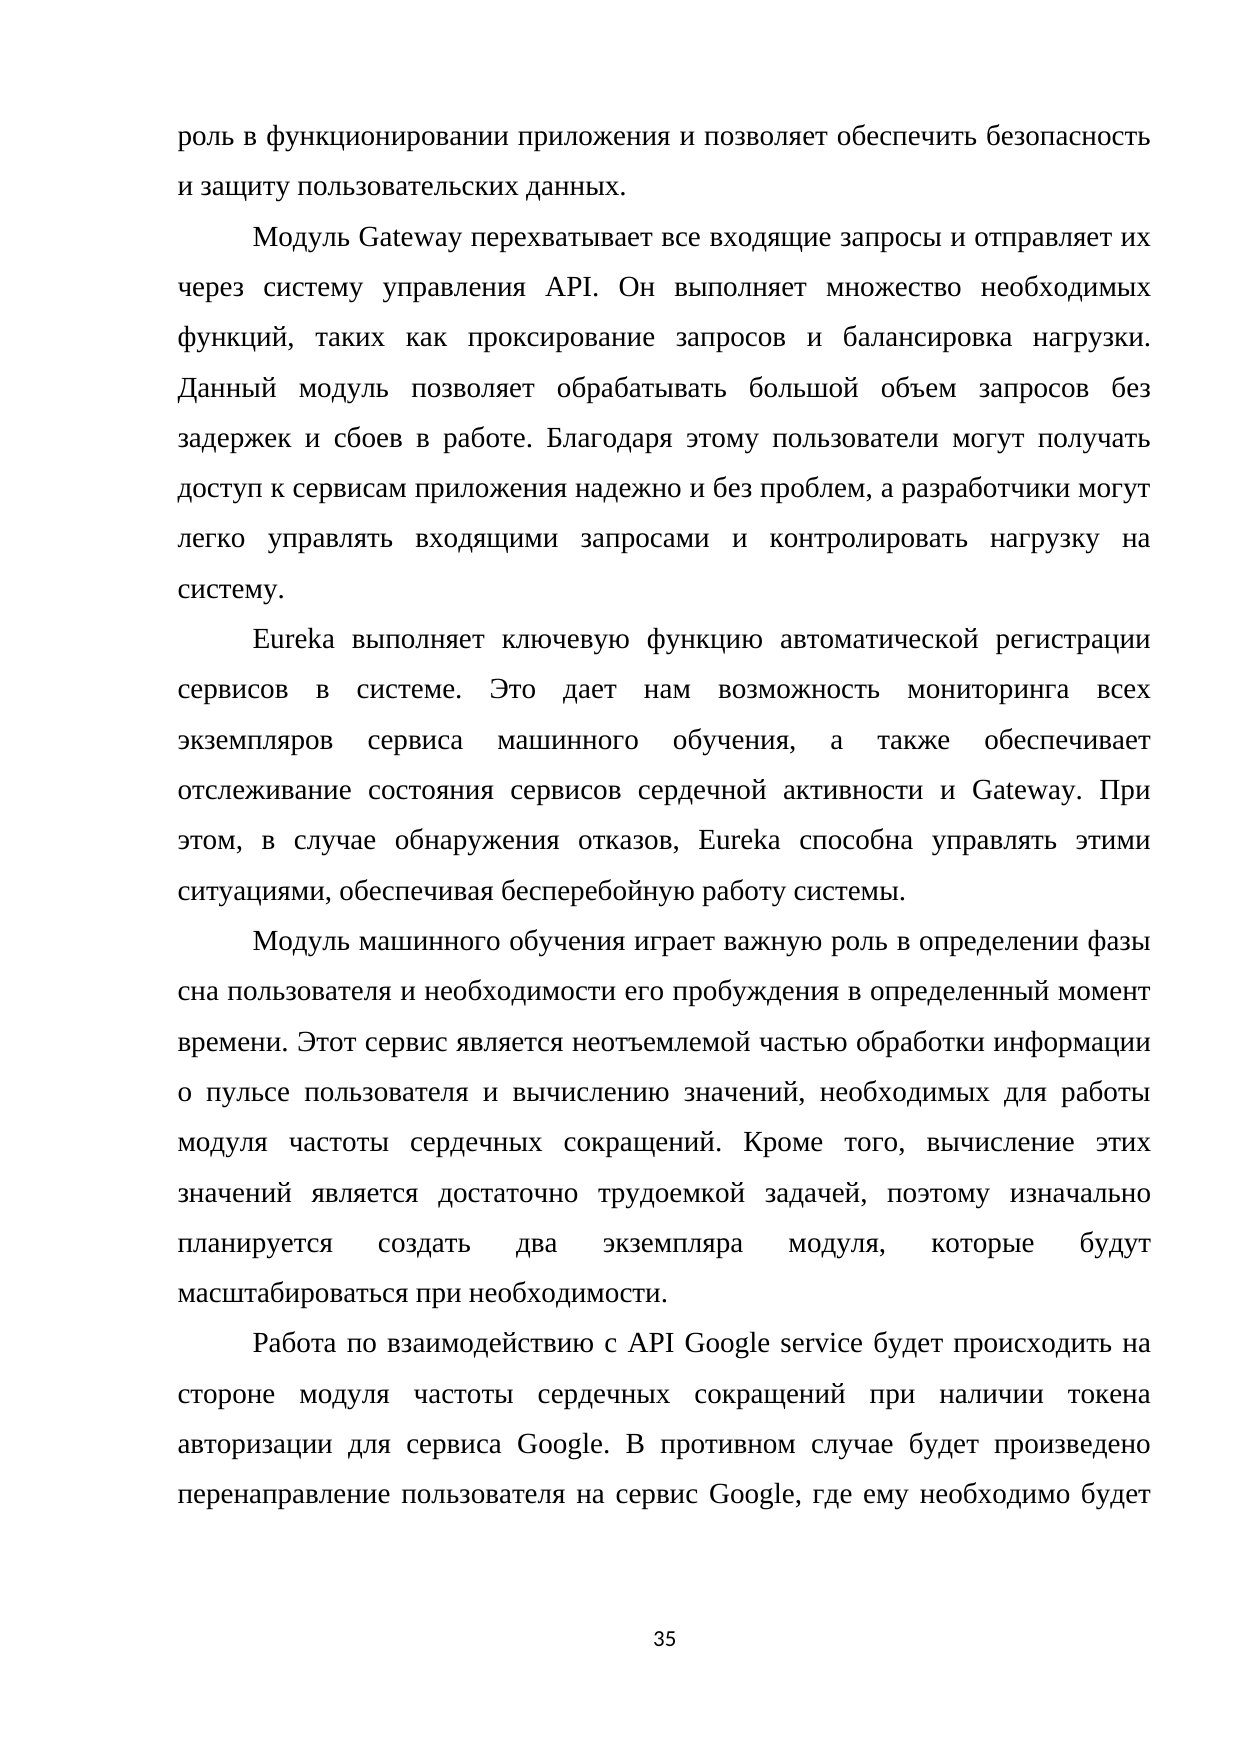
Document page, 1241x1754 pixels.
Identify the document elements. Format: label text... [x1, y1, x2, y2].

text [177, 1326, 1152, 1510]
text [177, 118, 1152, 202]
text Модуль машинного обучения играет важную роль в определении фазы сна пользователя и необходимости его пробуждения в определенный момент времени. Этот сервис является неотъемлемой частью обработки информации о пульсе пользователя и вычислению значений, необходимых для работы модуля частоты сердечных сокращений. Кроме того, вычисление этих значений является достаточно трудоемкой задачей, поэтому изначально планируется создать два экземпляра модуля, которые будут масштабироваться при необходимости. [177, 923, 1152, 1309]
text Eureka выполняет ключевую функцию автоматической регистрации сервисов в системе. Это дает нам возможность мониторинга всех экземпляров сервиса машинного обучения, а также обеспечивает отслеживание состояния сервисов сердечной активности и Gateway. При этом, в случае обнаружения отказов, Eureka способна управлять этими ситуациями, обеспечивая бесперебойную работу системы. [177, 621, 1152, 906]
text Модуль Gateway перехватывает все входящие запросы и отправляет их через систему управления API. Он выполняет множество необходимых функций, таких как проксирование запросов и балансировка нагрузки. Данный модуль позволяет обрабатывать большой объем запросов без задержек и сбоев в работе. Благодаря этому пользователи могут получать доступ к сервисам приложения надежно и без проблем, а разработчики могут легко управлять входящими запросами и контролировать нагрузку на систему. [177, 219, 1152, 604]
